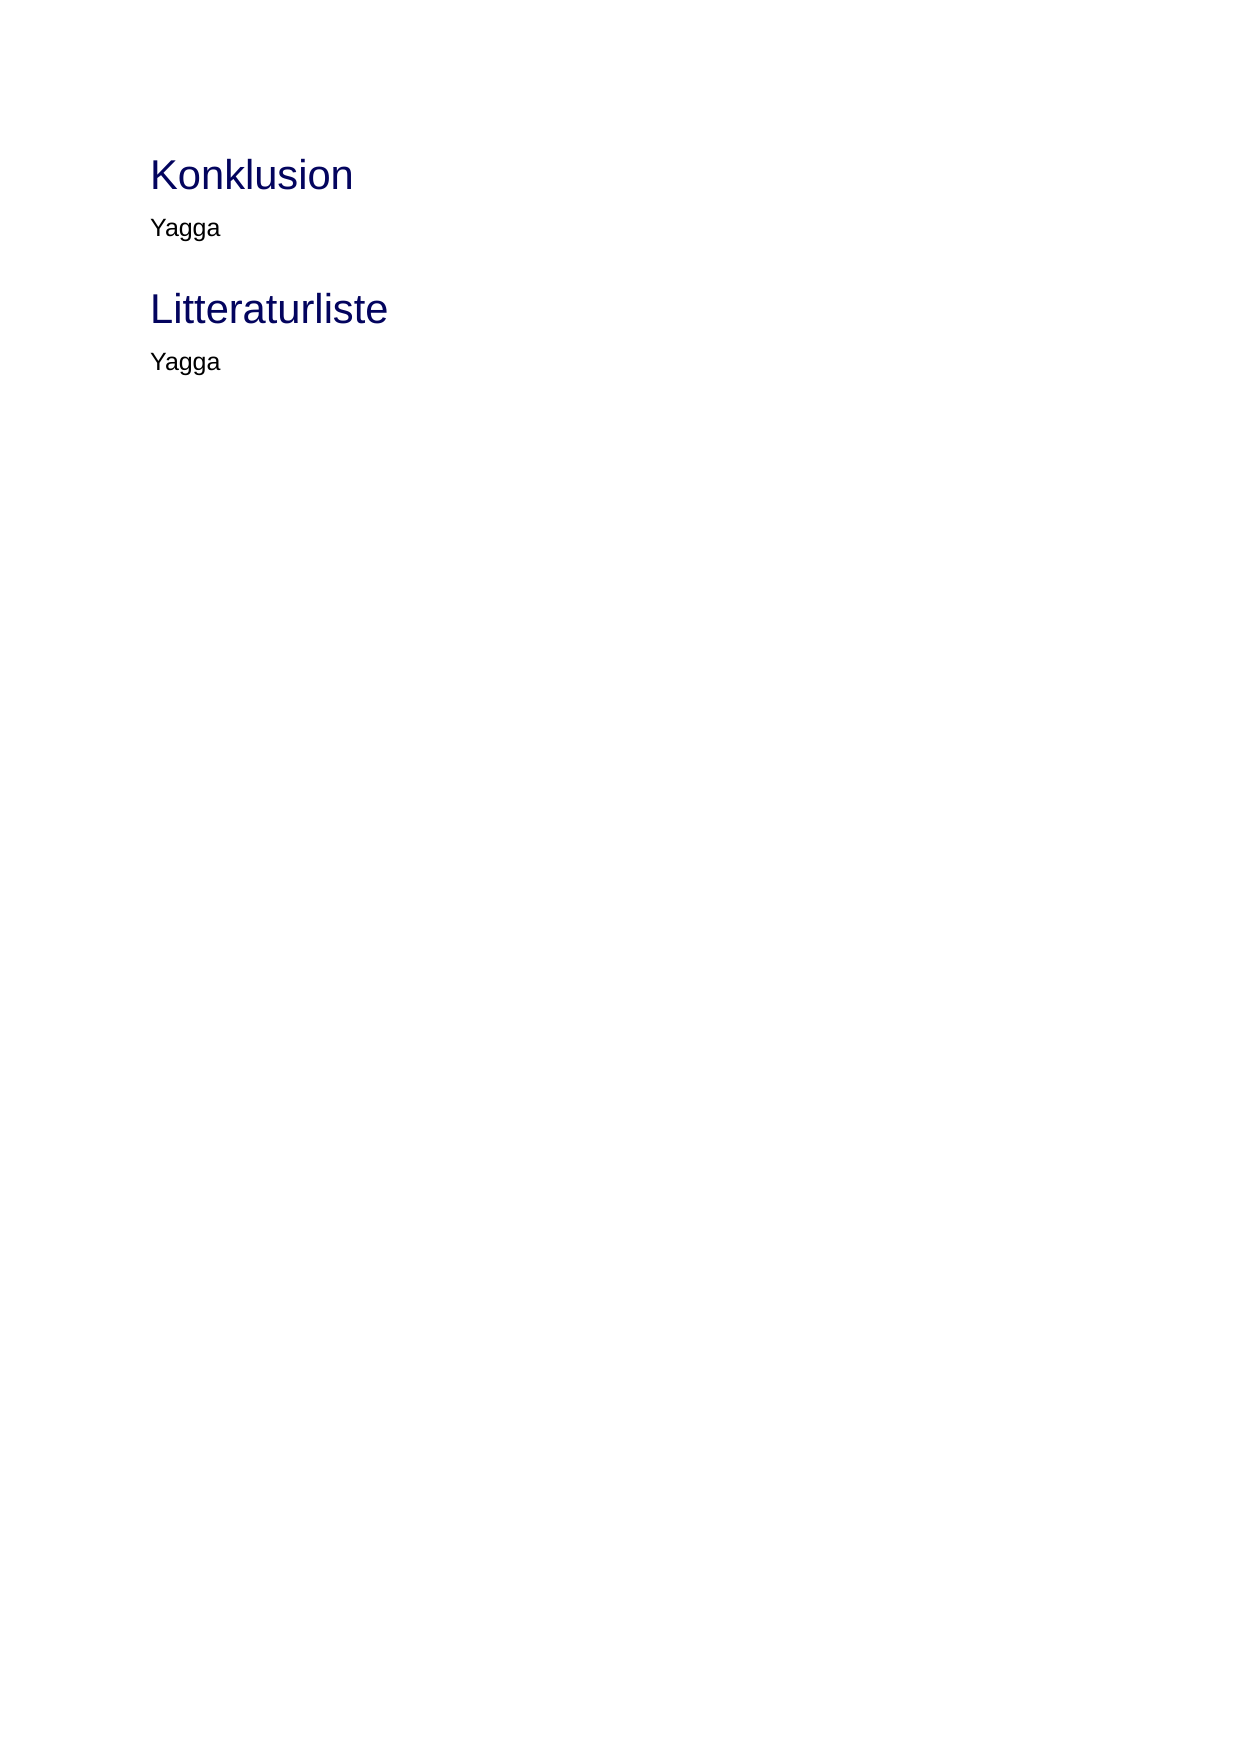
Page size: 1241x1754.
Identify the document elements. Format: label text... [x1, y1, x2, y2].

subtitle Konklusion [150, 150, 1090, 198]
text Yagga [150, 347, 1090, 376]
subtitle Litteraturliste [150, 284, 1090, 332]
text Yagga [150, 213, 1090, 242]
